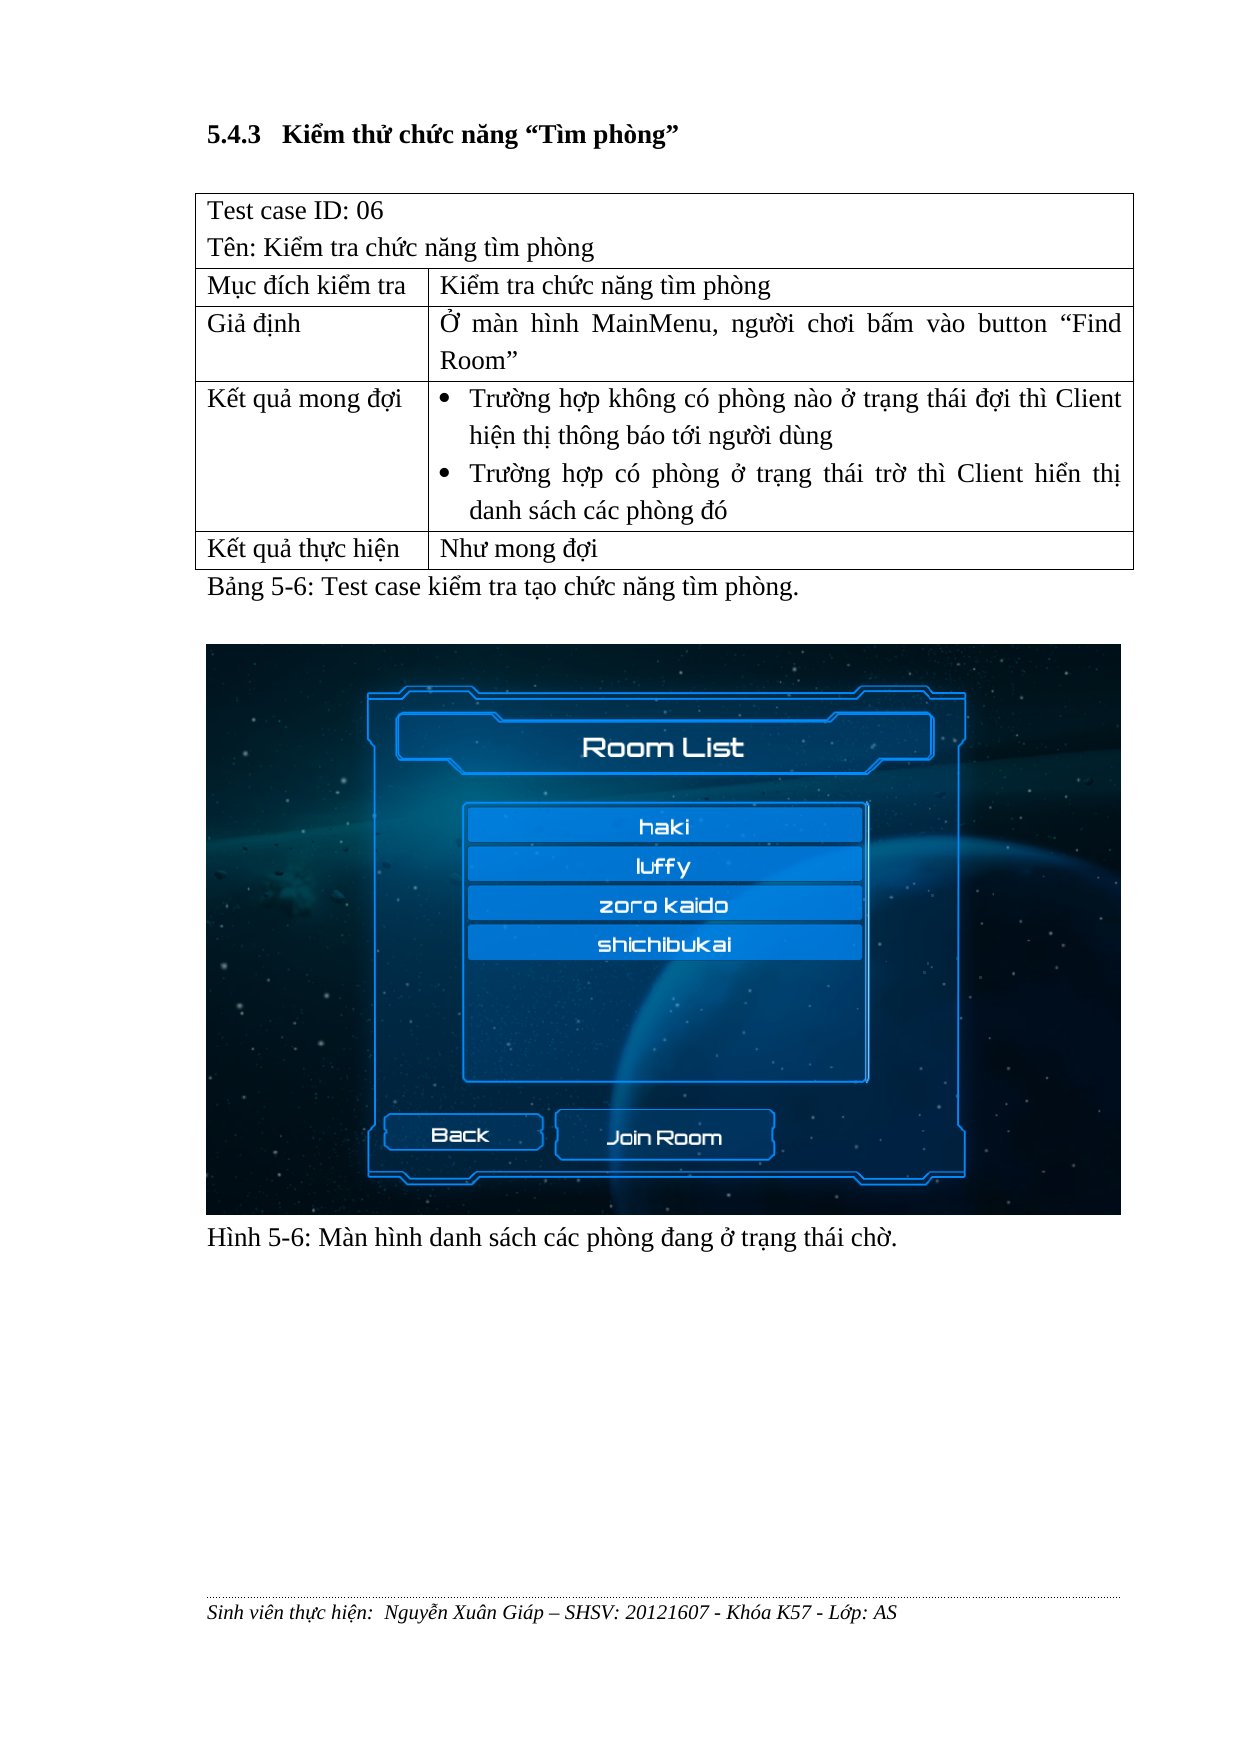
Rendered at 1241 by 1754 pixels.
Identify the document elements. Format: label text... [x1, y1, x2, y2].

table_cell Kiểm tra chức năng tìm phòng [429, 269, 1133, 306]
text Bảng 5-6: Test case kiểm tra tạo chức năng tìm phòng. [207, 570, 1122, 601]
picture [333, 823, 354, 830]
table_cell Mục đích kiểm tra [196, 269, 428, 306]
picture [206, 644, 1121, 1215]
picture [290, 877, 297, 883]
table_header Test case ID: 06 Tên: Kiểm tra chức năng tìm phòng [196, 194, 1133, 268]
table_cell Trường hợp không có phòng nào ở trạng thái đợi thì Client hiện thị thông báo tới người dùng Trường hợp có phòng ở trạng thái trờ thì Client hiển thị danh sách các phòng đó [429, 382, 1133, 531]
table_cell Kết quả mong đợi [196, 382, 428, 531]
picture [216, 873, 224, 879]
table_cell Kết quả thực hiện [196, 532, 428, 569]
text Hình 5-6: Màn hình danh sách các phòng đang ở trạng thái chờ. [207, 1221, 1122, 1252]
table_cell Giả định [196, 307, 428, 381]
text 5.4.3 Kiểm thử chức năng “Tìm phòng” [207, 118, 1122, 149]
table_cell Ở màn hình MainMenu, người chơi bấm vào button “Find Room” [429, 307, 1133, 381]
table_cell Như mong đợi [429, 532, 1133, 569]
